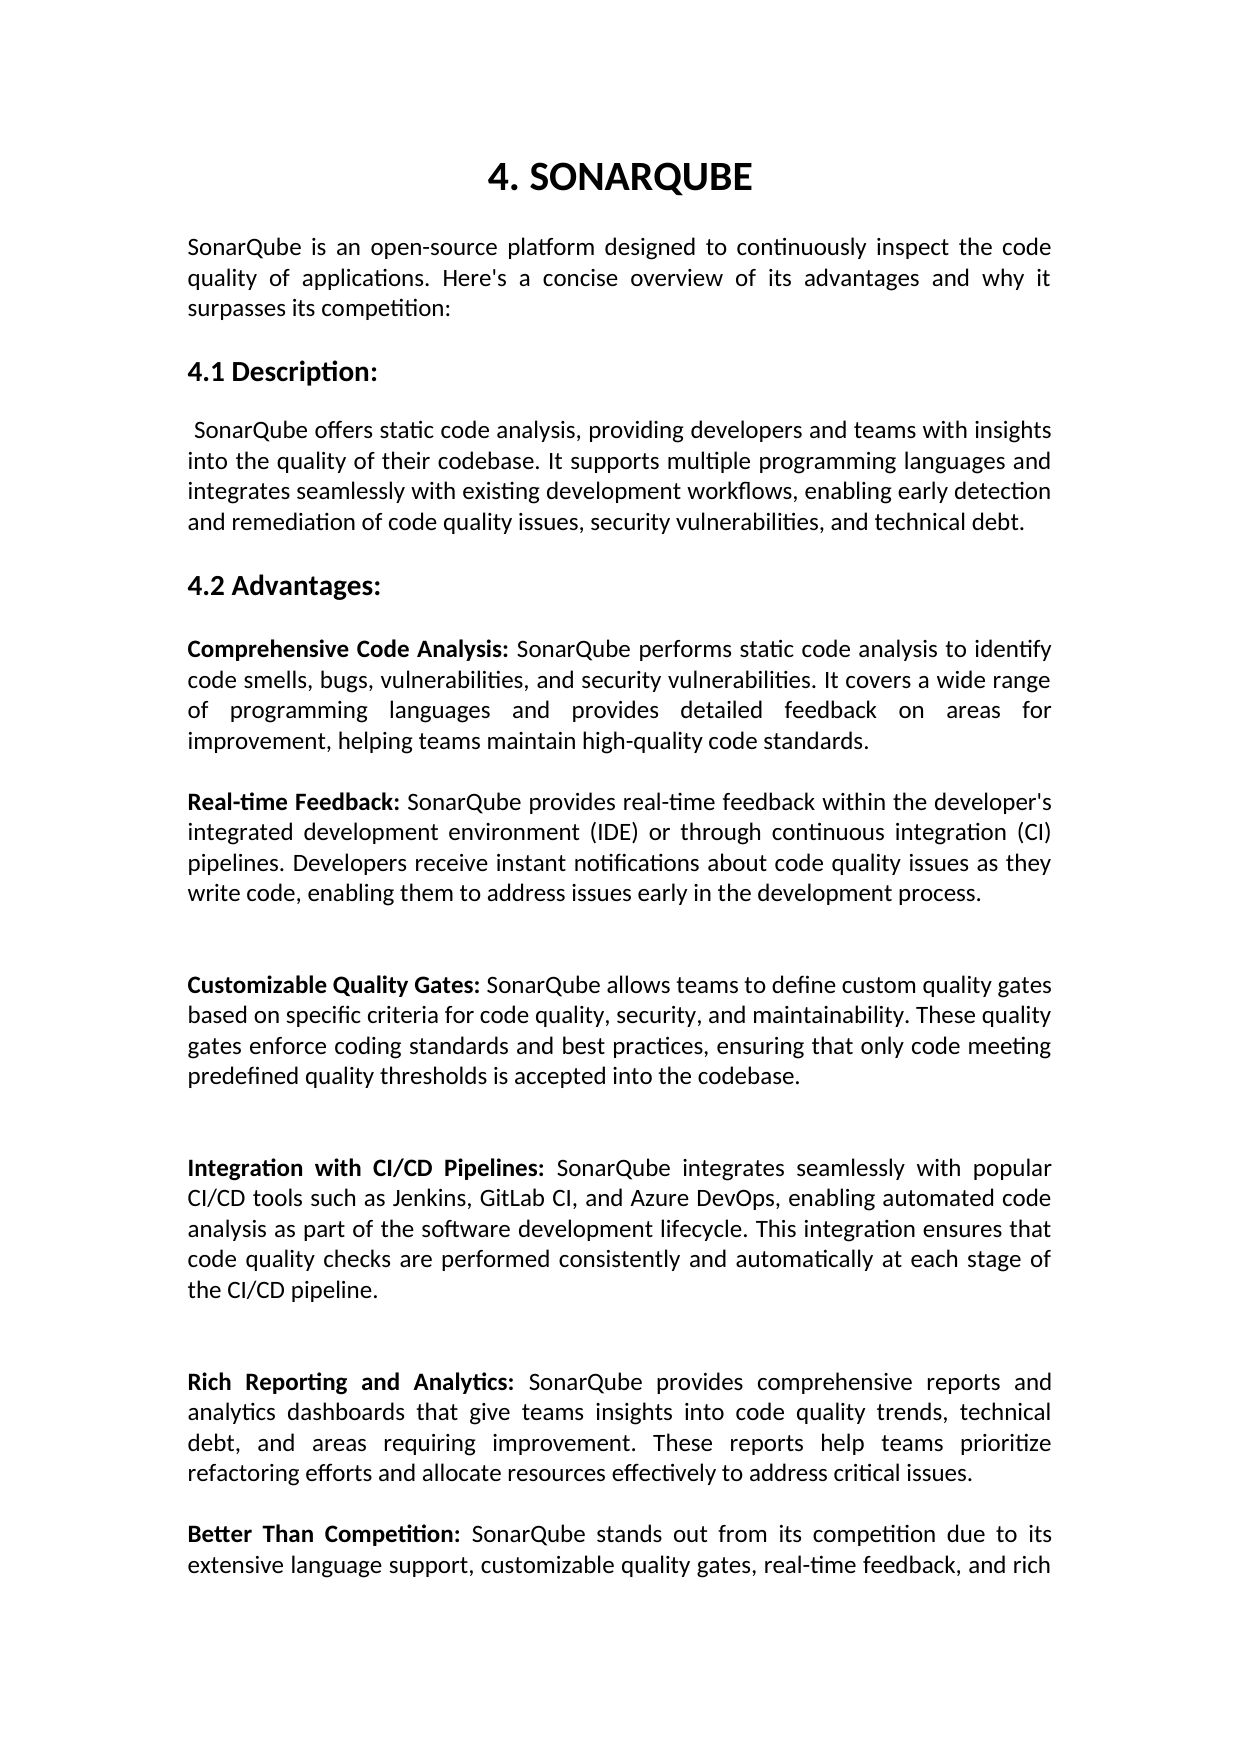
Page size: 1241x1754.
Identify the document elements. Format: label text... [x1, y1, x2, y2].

text SonarQube offers static code analysis, providing developers and teams with insights into the quality of their codebase. It supports multiple programming languages and integrates seamlessly with existing development workflows, enabling early detection and remediation of code quality issues, security vulnerabilities, and technical debt. [187, 414, 1053, 537]
text 4. SONARQUBE [187, 150, 1053, 201]
text Real-time Feedback: SonarQube provides real-time feedback within the developer's integrated development environment (IDE) or through continuous integration (CI) pipelines. Developers receive instant notifications about code quality issues as they write code, enabling them to address issues early in the development process. [187, 786, 1053, 908]
text SonarQube is an open-source platform designed to continuously inspect the code quality of applications. Here's a concise overview of its advantages and why it surpasses its competition: [187, 231, 1053, 323]
text Integration with CI/CD Pipelines: SonarQube integrates seamlessly with popular CI/CD tools such as Jenkins, GitLab CI, and Azure DevOps, enabling automated code analysis as part of the software development lifecycle. This integration ensures that code quality checks are performed consistently and automatically at each stage of the CI/CD pipeline. [187, 1152, 1053, 1305]
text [187, 1518, 1053, 1579]
text Comprehensive Code Analysis: SonarQube performs static code analysis to identify code smells, bugs, vulnerabilities, and security vulnerabilities. It covers a wide range of programming languages and provides detailed feedback on areas for improvement, helping teams maintain high-quality code standards. [187, 633, 1053, 755]
text 4.2 Advantages: [187, 567, 1053, 603]
text Customizable Quality Gates: SonarQube allows teams to define custom quality gates based on specific criteria for code quality, security, and maintainability. These quality gates enforce coding standards and best practices, ensuring that only code meeting predefined quality thresholds is accepted into the codebase. [187, 969, 1053, 1091]
text 4.1 Description: [187, 353, 1053, 389]
text Rich Reporting and Analytics: SonarQube provides comprehensive reports and analytics dashboards that give teams insights into code quality trends, technical debt, and areas requiring improvement. These reports help teams prioritize refactoring efforts and allocate resources effectively to address critical issues. [187, 1366, 1053, 1488]
